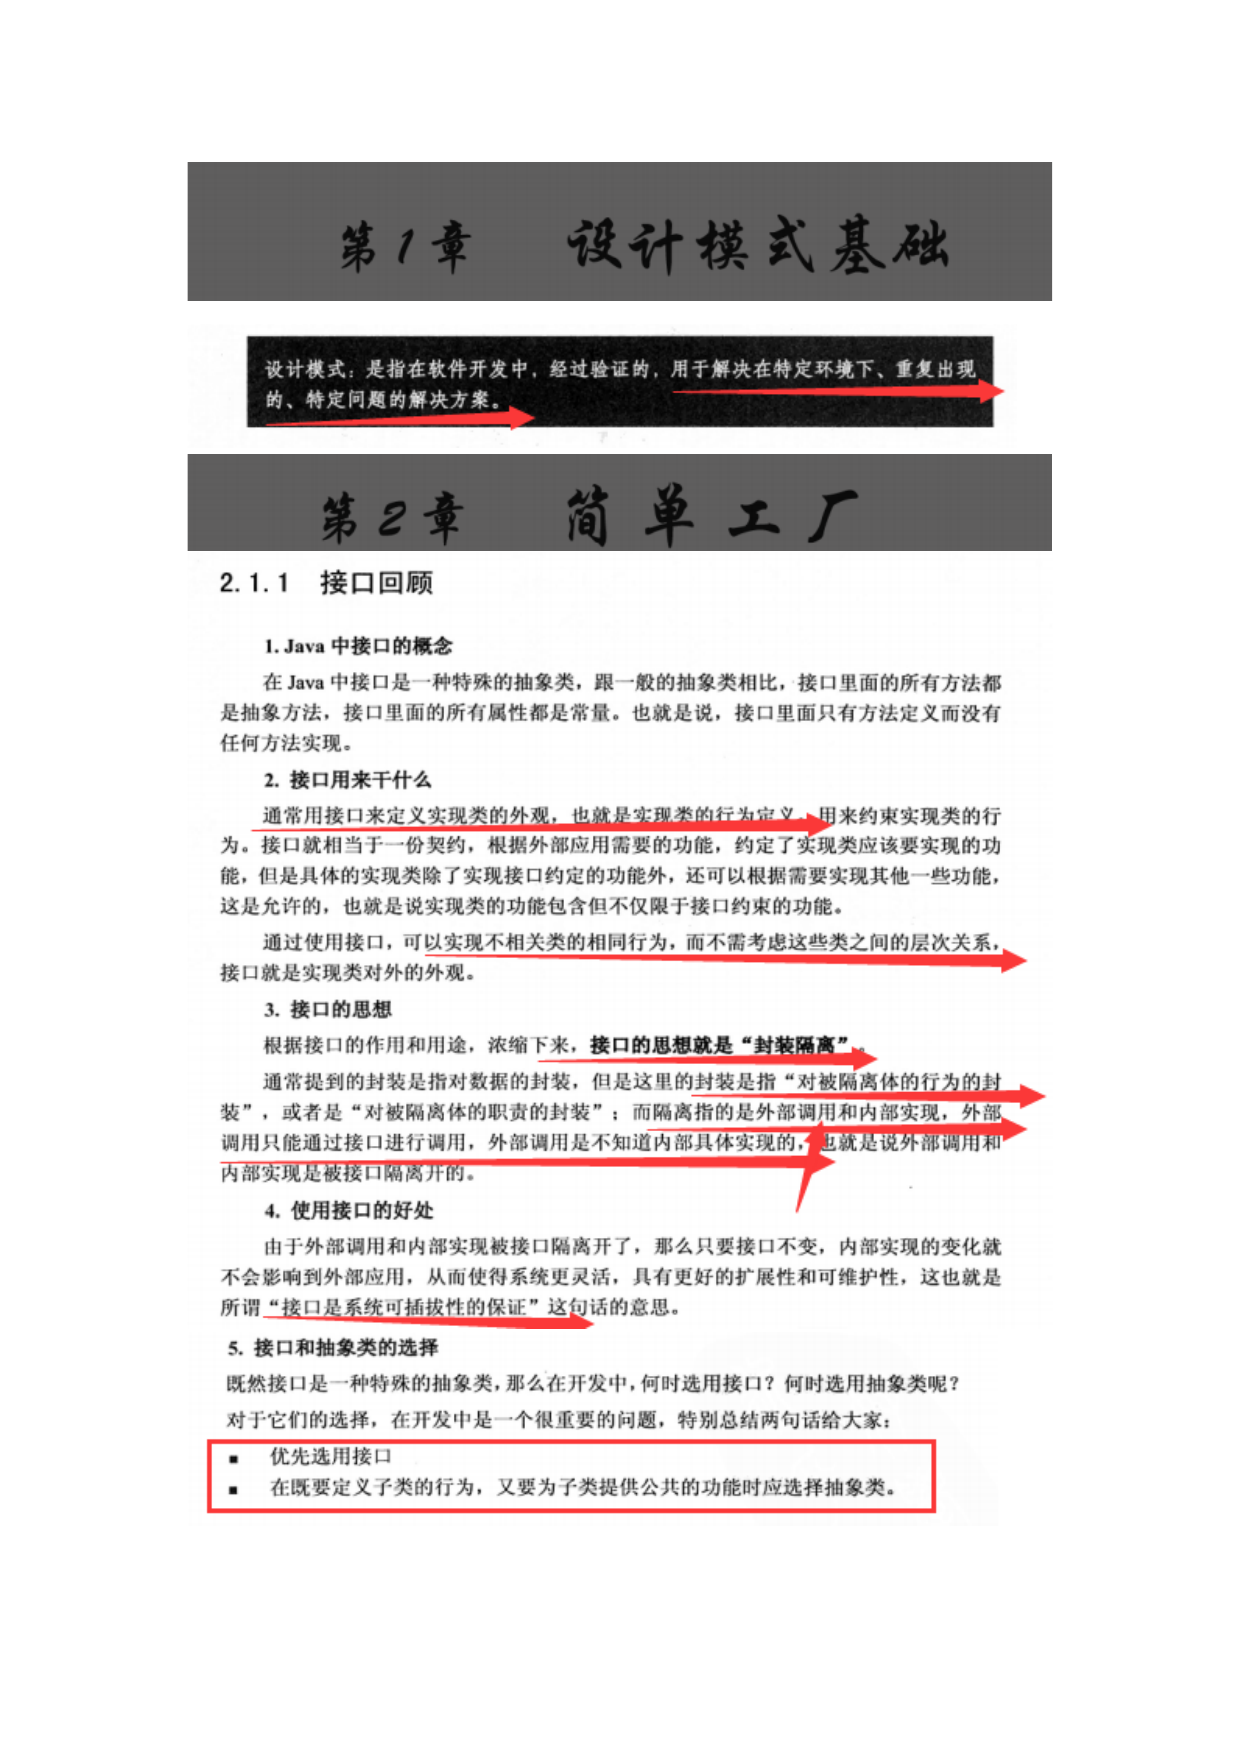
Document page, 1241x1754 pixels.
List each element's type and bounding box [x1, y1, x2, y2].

picture [187, 1332, 999, 1526]
picture [187, 324, 1018, 448]
picture [187, 454, 1052, 551]
picture [187, 162, 1053, 301]
picture [187, 552, 1053, 1329]
